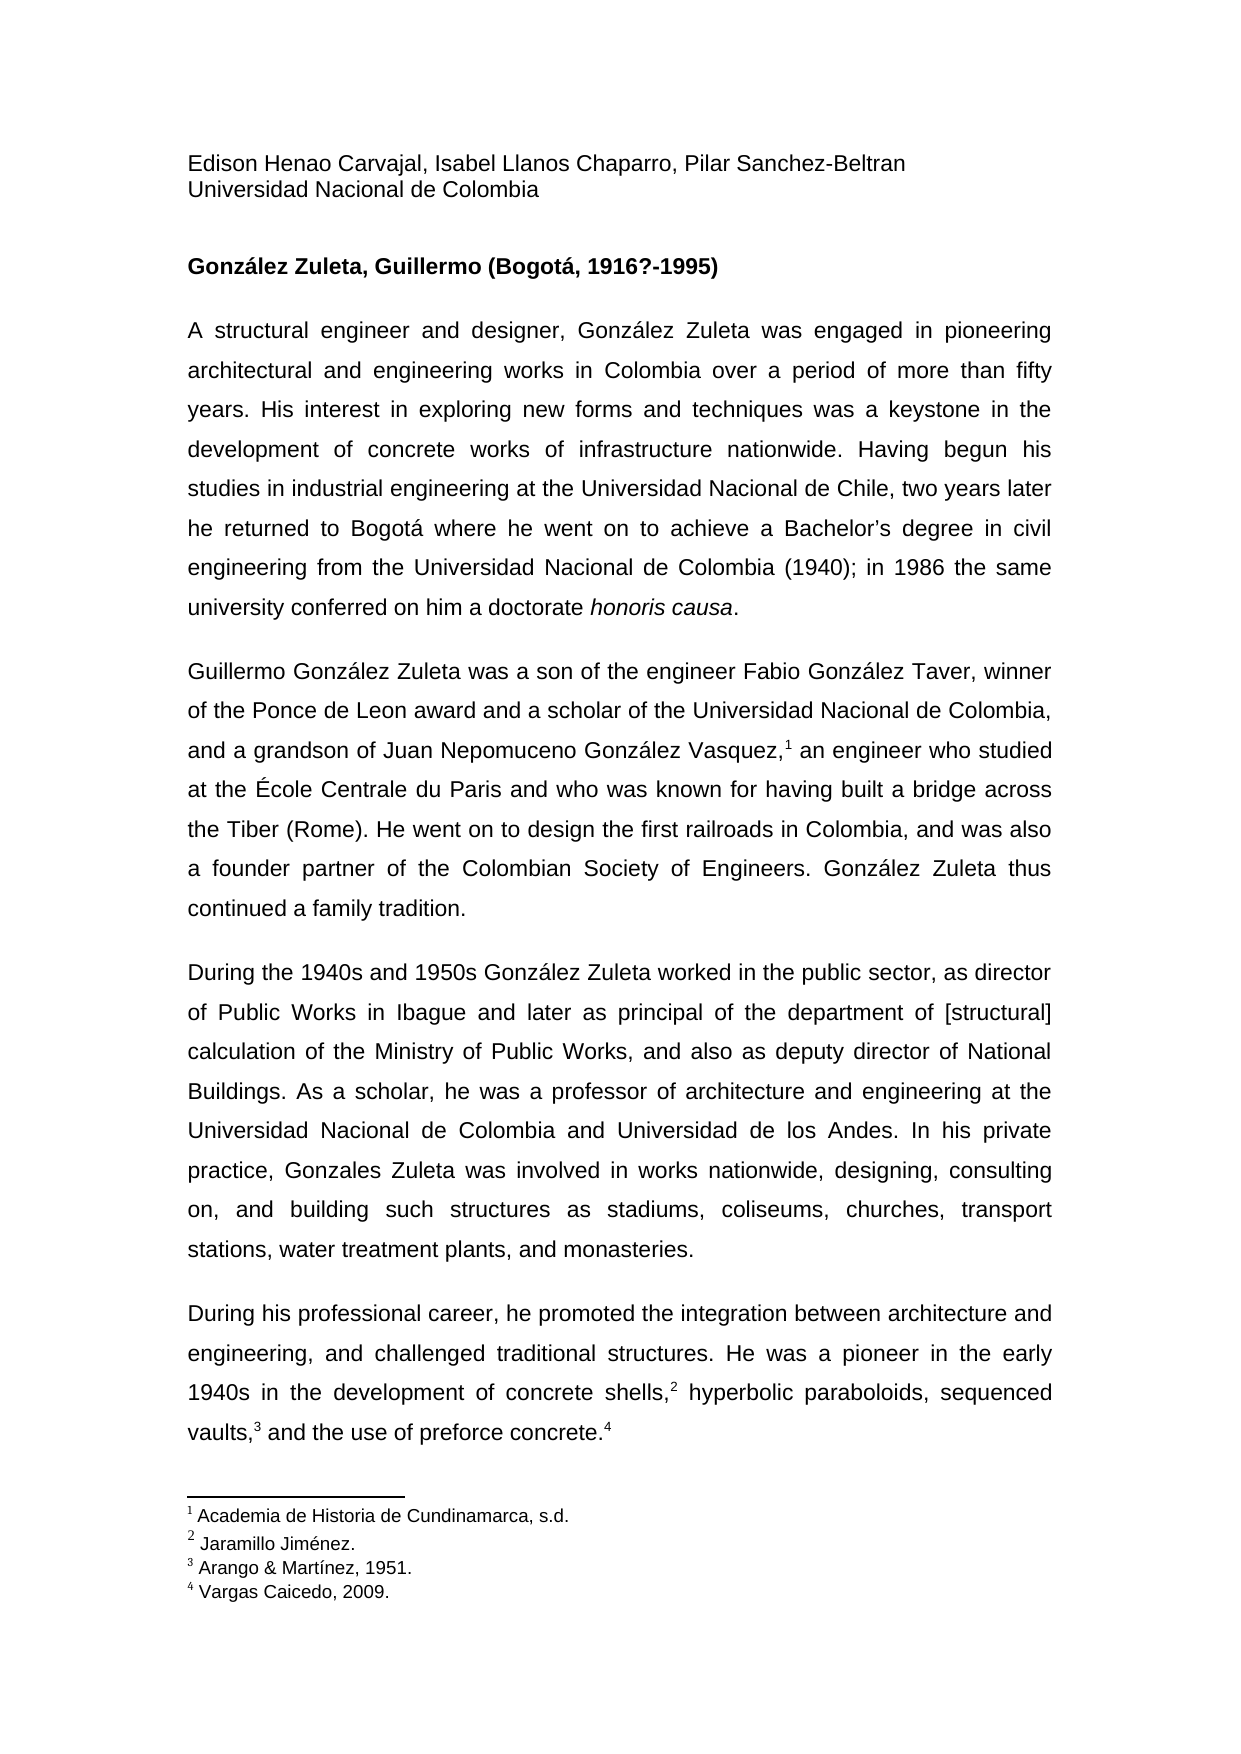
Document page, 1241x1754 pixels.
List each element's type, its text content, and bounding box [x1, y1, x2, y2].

text During the 1940s and 1950s González Zuleta worked in the public sector, as director of Public Works in Ibague and later as principal of the department of [structural] calculation of the Ministry of Public Works, and also as deputy director of National Buildings. As a scholar, he was a professor of architecture and engineering at the Universidad Nacional de Colombia and Universidad de los Andes. In his private practice, Gonzales Zuleta was involved in works nationwide, designing, consulting on, and building such structures as stadiums, coliseums, churches, transport stations, water treatment plants, and monasteries. [187, 959, 1053, 1262]
text During his professional career, he promoted the integration between architecture and engineering, and challenged traditional structures. He was a pioneer in the early 1940s in the development of concrete shells, hyperbolic paraboloids, sequenced vaults, and the use of preforce concrete. [187, 1300, 1053, 1445]
text A structural engineer and designer, González Zuleta was engaged in pioneering architectural and engineering works in Colombia over a period of more than fifty years. His interest in exploring new forms and techniques was a keystone in the development of concrete works of infrastructure nationwide. Having begun his studies in industrial engineering at the Universidad Nacional de Chile, two years later he returned to Bogotá where he went on to achieve a Bachelor’s degree in civil engineering from the Universidad Nacional de Colombia (1940); in 1986 the same university conferred on him a doctorate honoris causa. [187, 317, 1053, 620]
text Guillermo González Zuleta was a son of the engineer Fabio González Taver, winner of the Ponce de Leon award and a scholar of the Universidad Nacional de Colombia, and a grandson of Juan Nepomuceno González Vasquez, an engineer who studied at the École Centrale du Paris and who was known for having built a bridge across the Tiber (Rome). He went on to design the first railroads in Colombia, and was also a founder partner of the Colombian Society of Engineers. González Zuleta thus continued a family tradition. [187, 658, 1053, 921]
text Universidad Nacional de Colombia [187, 176, 1053, 203]
subtitle González Zuleta, Guillermo (Bogotá, 1916?-1995) [187, 253, 1053, 279]
text Edison Henao Carvajal, Isabel Llanos Chaparro, Pilar Sanchez-Beltran [187, 150, 1053, 176]
